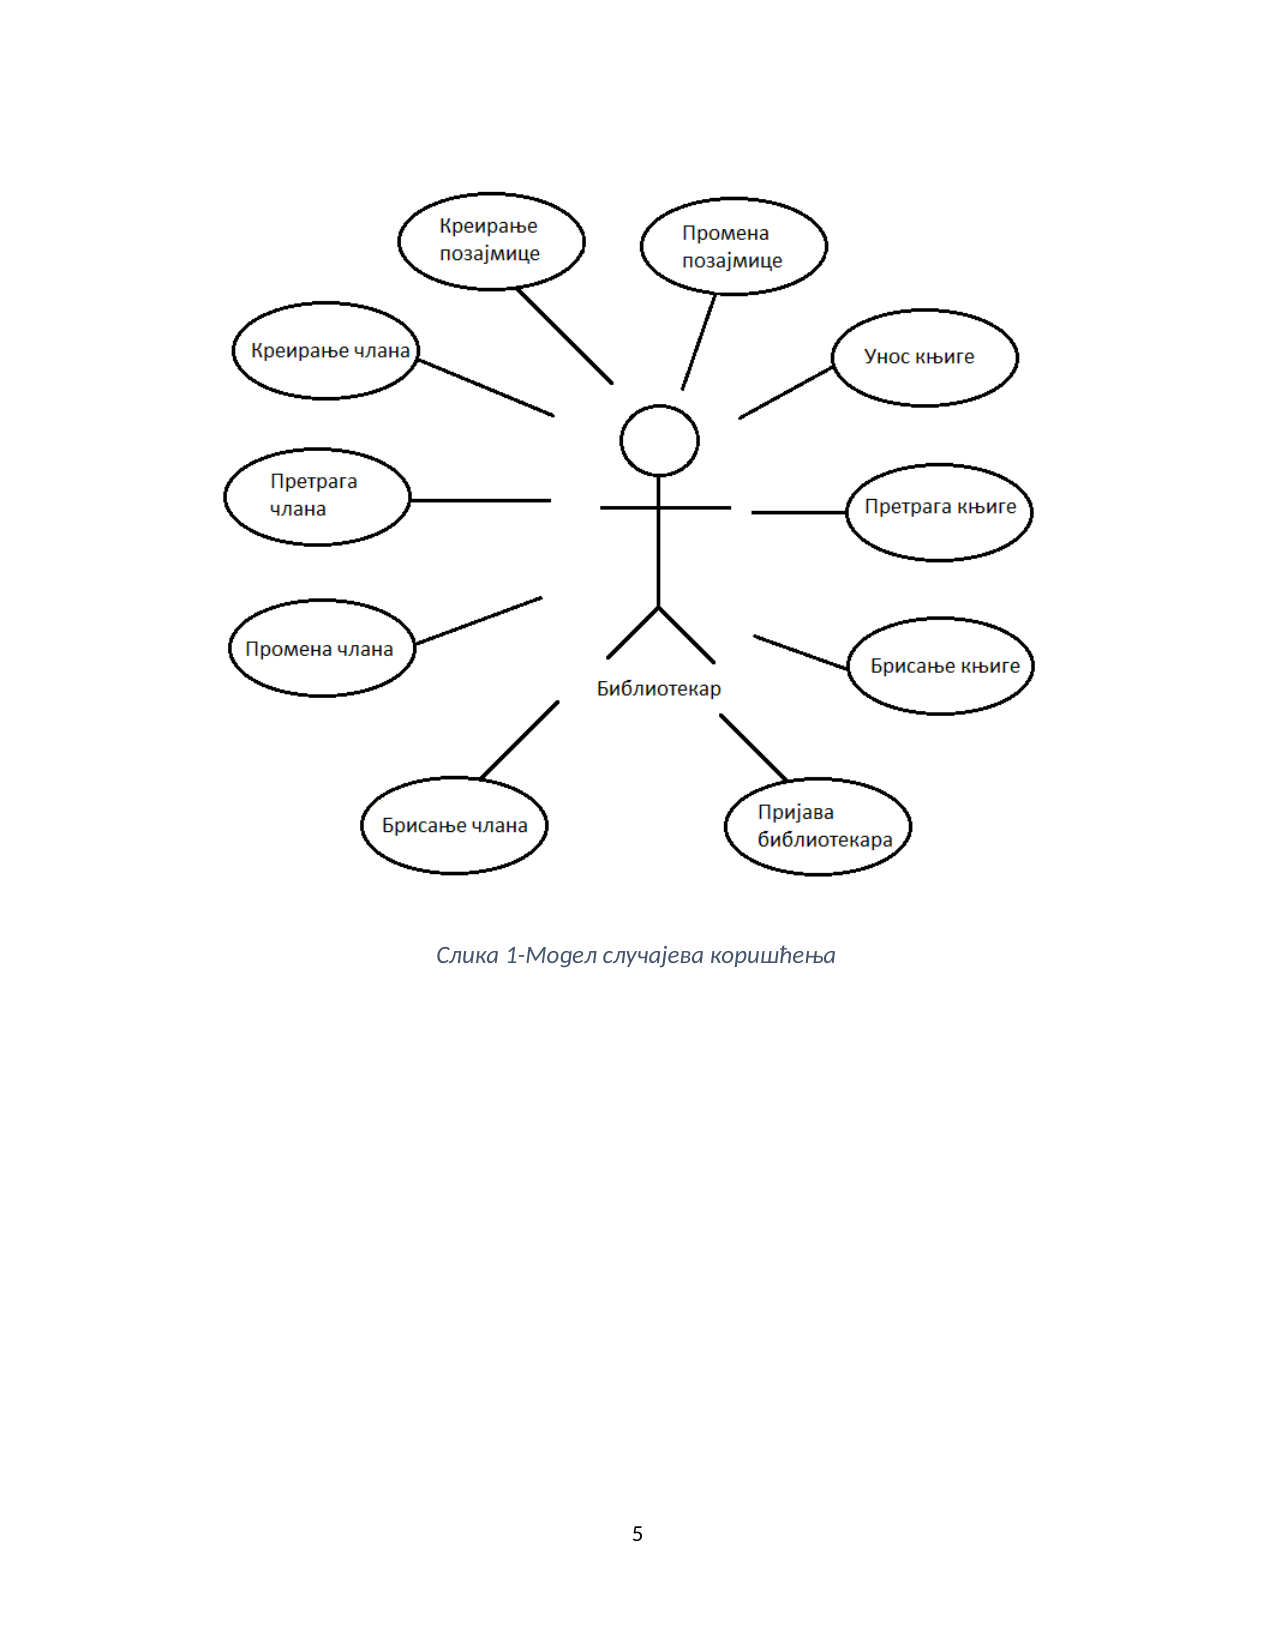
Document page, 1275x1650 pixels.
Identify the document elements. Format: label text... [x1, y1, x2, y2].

picture [221, 180, 1054, 921]
text Слика 1-Модел случајева коришћења [150, 940, 1125, 970]
